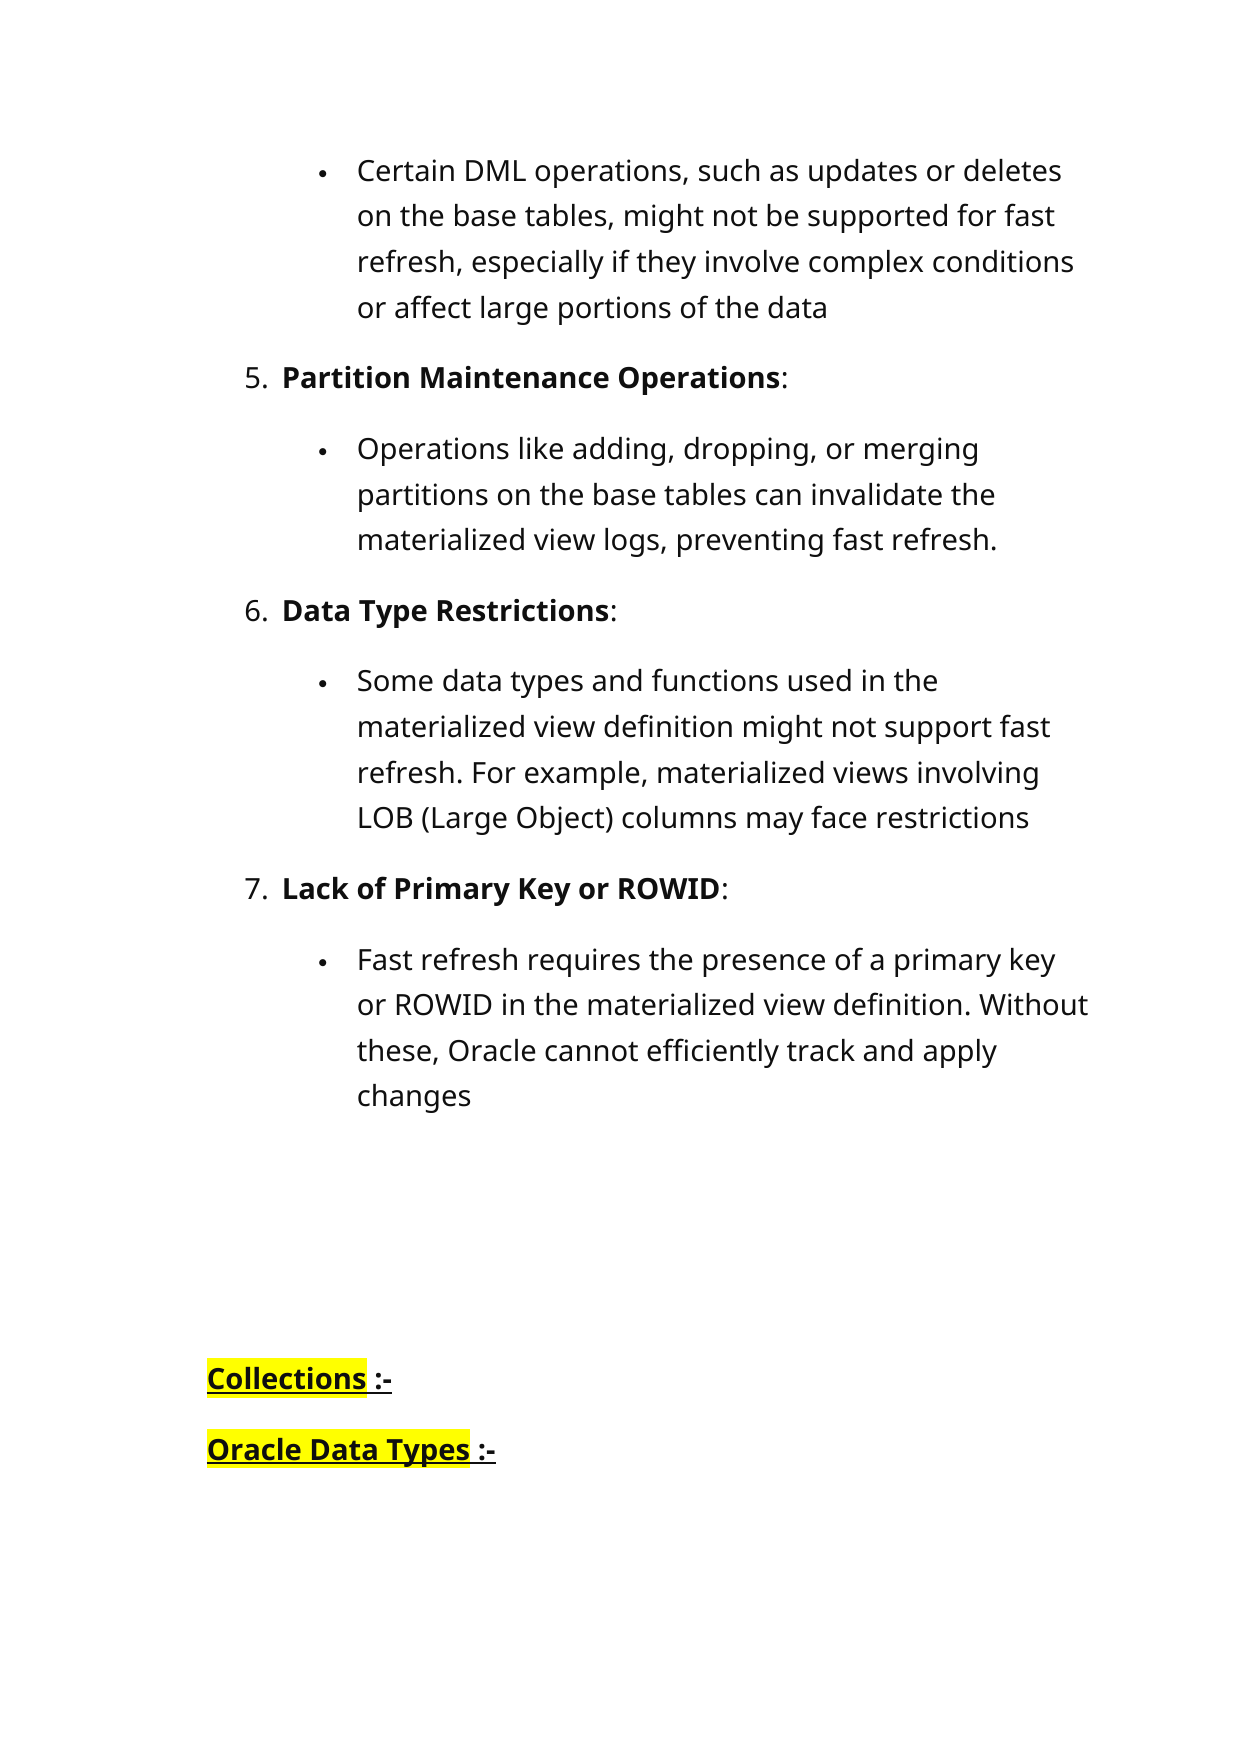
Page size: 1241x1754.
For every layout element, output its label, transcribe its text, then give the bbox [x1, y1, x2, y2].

list Some data types and functions used in the materialized view definition might not support fast refresh. For example, materialized views involving LOB (Large Object) columns may face restrictions [319, 661, 1090, 837]
text Oracle Data Types :- [470, 1429, 1090, 1468]
text Collections :- [367, 1358, 1090, 1398]
list Fast refresh requires the presence of a primary key or ROWID in the materialized view definition. Without these, Oracle cannot efficiently track and apply changes [319, 939, 1090, 1115]
list Partition Maintenance Operations: [244, 357, 1090, 397]
list Lack of Primary Key or ROWID: [244, 868, 1090, 908]
list Certain DML operations, such as updates or deletes on the base tables, might not be supported for fast refresh, especially if they involve complex conditions or affect large portions of the data [319, 150, 1090, 327]
list Operations like adding, dropping, or merging partitions on the base tables can invalidate the materialized view logs, preventing fast refresh. [319, 428, 1090, 559]
list Data Type Restrictions: [244, 590, 1090, 630]
